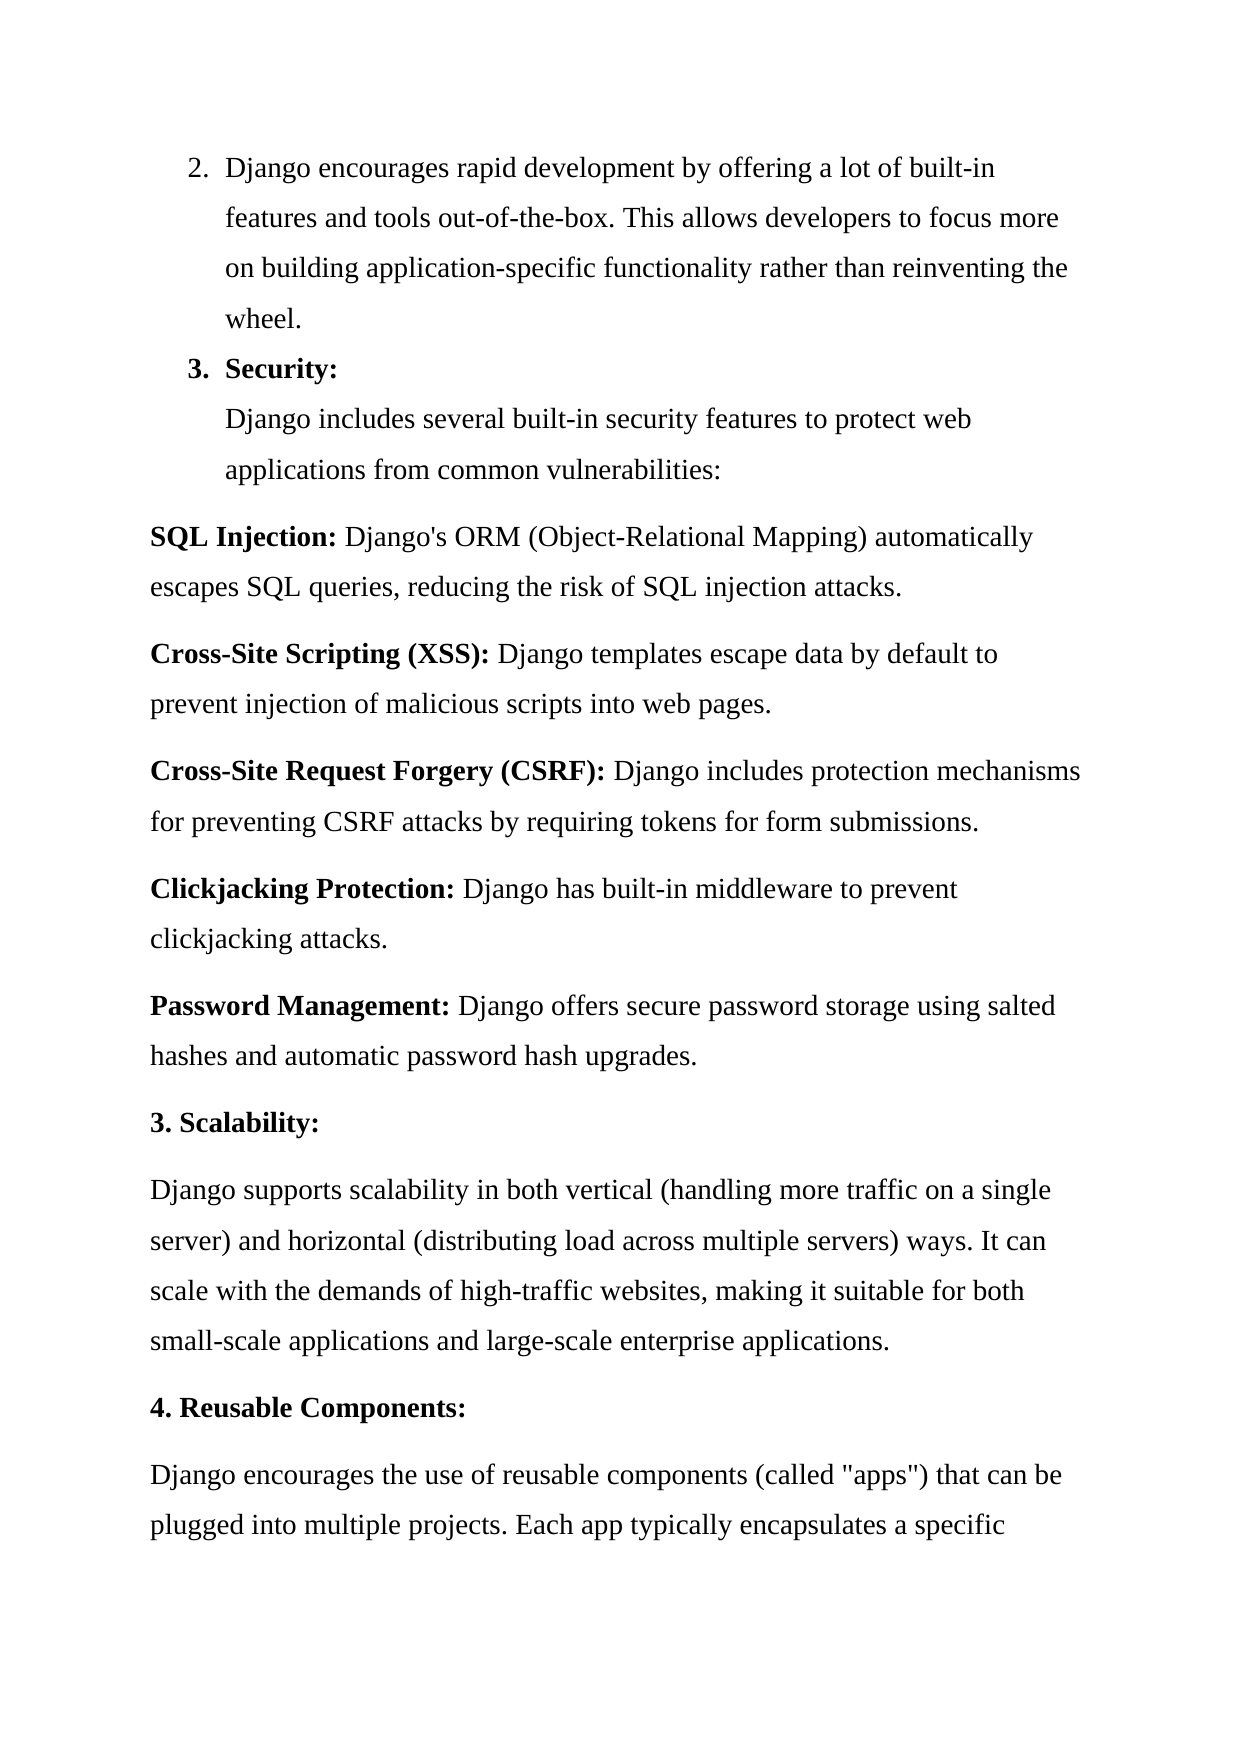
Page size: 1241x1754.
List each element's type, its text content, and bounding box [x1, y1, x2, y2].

text Password Management: Django offers secure password storage using salted hashes and automatic password hash upgrades. [150, 988, 1090, 1072]
text 3. Scalability: [150, 1105, 1090, 1139]
text Cross-Site Request Forgery (CSRF): Django includes protection mechanisms for preventing CSRF attacks by requiring tokens for form submissions. [150, 753, 1090, 837]
list Security: [187, 351, 1090, 385]
list Django includes several built-in security features to protect web applications from common vulnerabilities: [225, 402, 1090, 485]
text Django supports scalability in both vertical (handling more traffic on a single server) and horizontal (distributing load across multiple servers) ways. It can scale with the demands of high-traffic websites, making it suitable for both small-scale applications and large-scale enterprise applications. [150, 1172, 1090, 1357]
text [150, 1457, 1090, 1541]
text SQL Injection: Django's ORM (Object-Relational Mapping) automatically escapes SQL queries, reducing the risk of SQL injection attacks. [150, 519, 1090, 603]
list Django encourages rapid development by offering a lot of built-in features and tools out-of-the-box. This allows developers to focus more on building application-specific functionality rather than reinventing the wheel. [187, 150, 1090, 334]
text 4. Reusable Components: [150, 1390, 1090, 1424]
text Clickjacking Protection: Django has built-in middleware to prevent clickjacking attacks. [150, 871, 1090, 954]
text Cross-Site Scripting (XSS): Django templates escape data by default to prevent injection of malicious scripts into web pages. [150, 636, 1090, 720]
